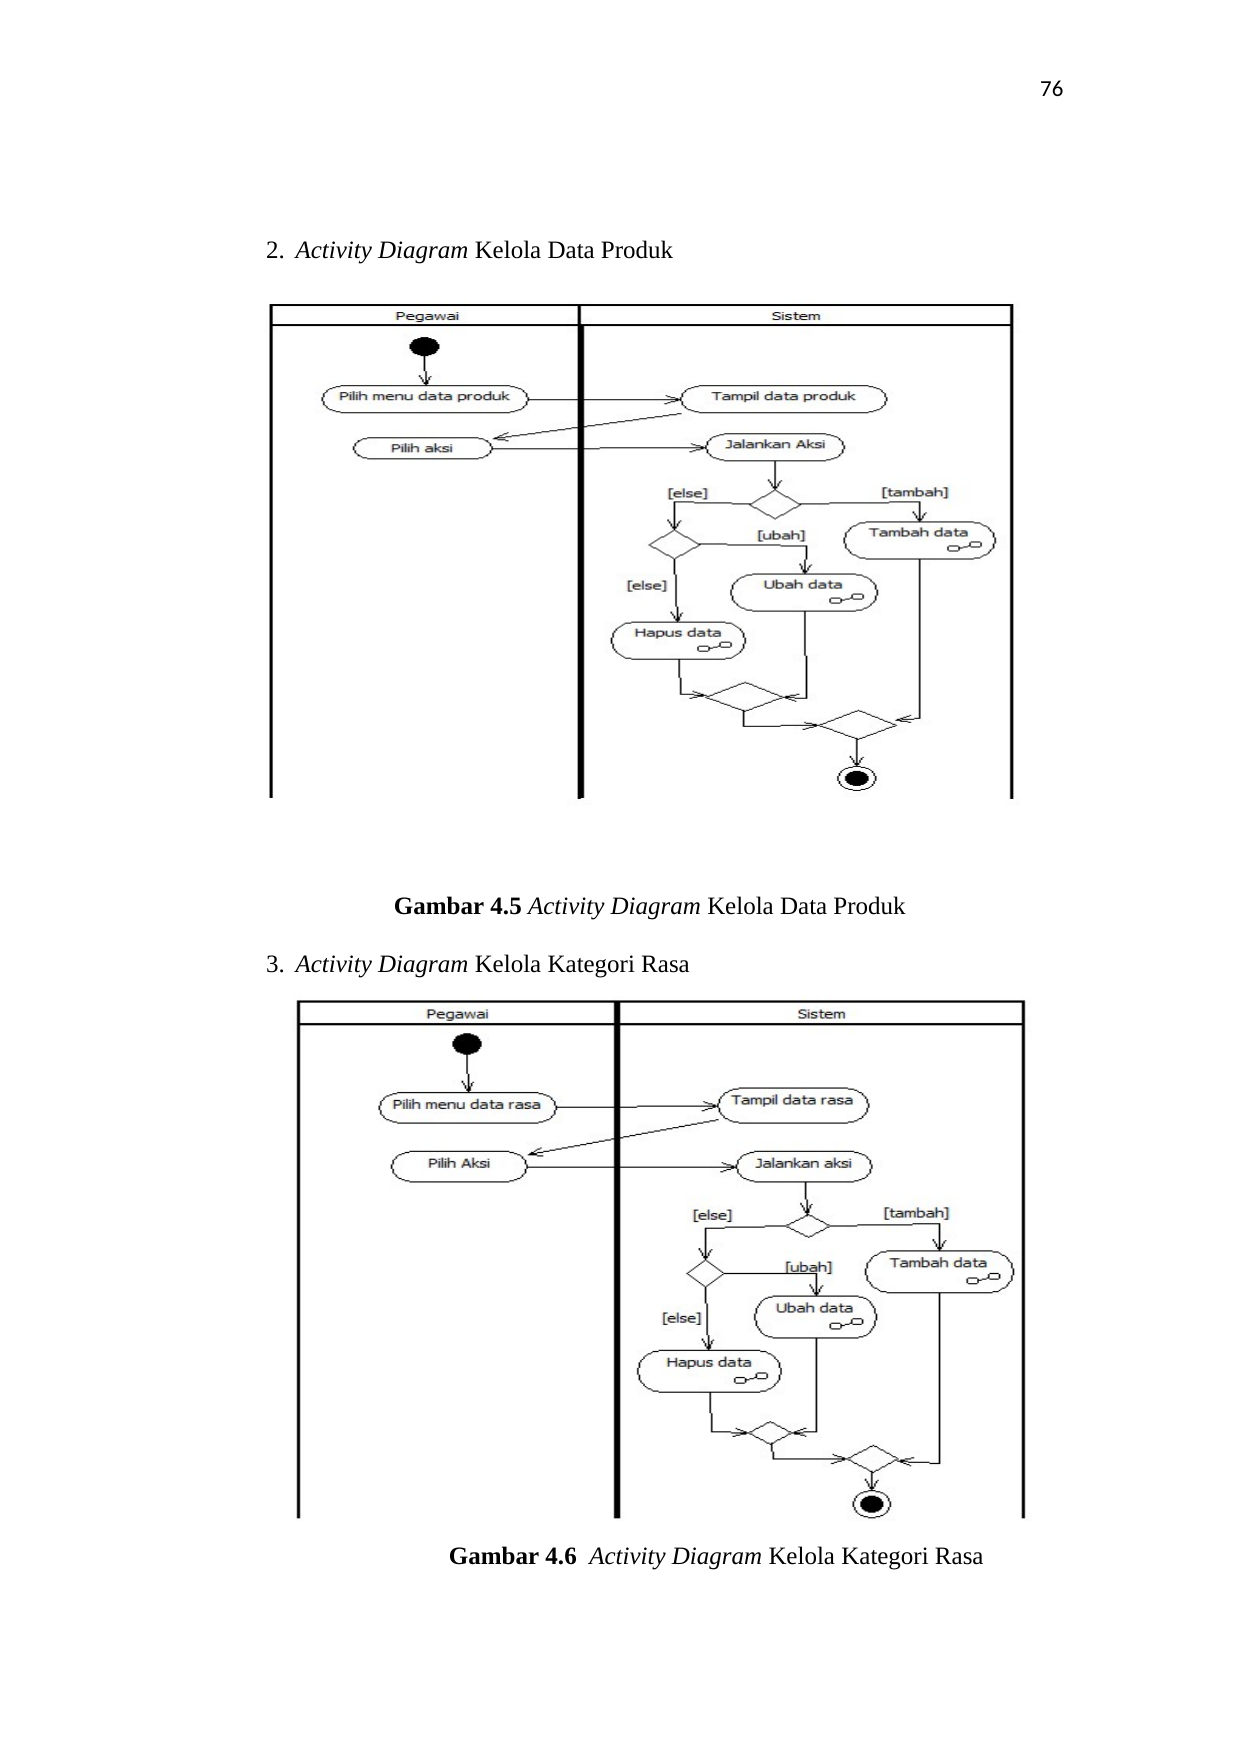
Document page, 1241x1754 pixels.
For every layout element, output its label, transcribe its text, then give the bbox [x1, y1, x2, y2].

list Activity Diagram Kelola Data Produk [266, 235, 1063, 263]
text Gambar 4.6 Activity Diagram Kelola Kategori Rasa [369, 1541, 1063, 1570]
list Activity Diagram Kelola Kategori Rasa [266, 949, 1063, 978]
picture [268, 980, 1056, 1541]
picture [240, 286, 1044, 818]
